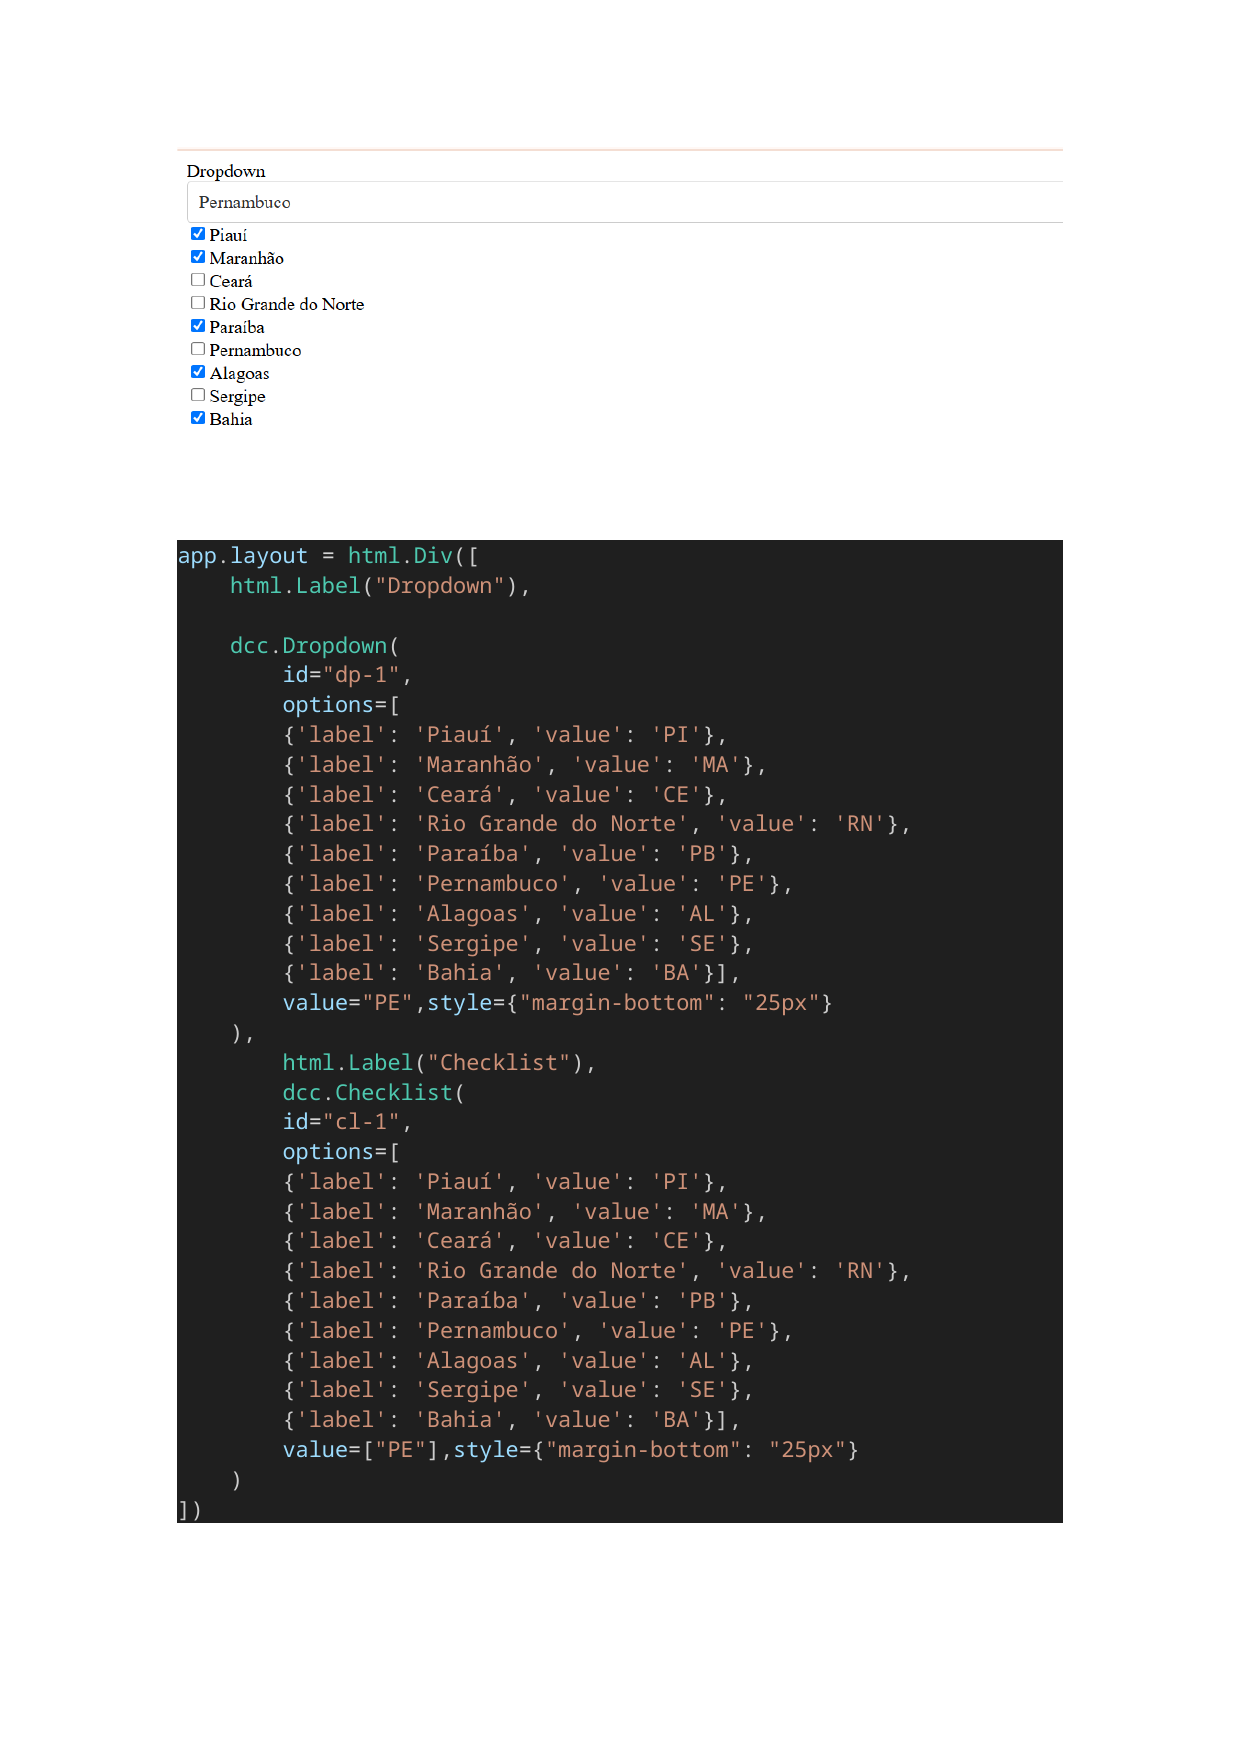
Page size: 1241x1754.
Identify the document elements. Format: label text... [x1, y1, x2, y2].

text html.Label("Checklist"), [177, 1047, 1063, 1076]
text {'label': 'Paraíba', 'value': 'PB'}, [177, 1285, 1063, 1315]
text {'label': 'Paraíba', 'value': 'PB'}, [177, 838, 1063, 868]
text {'label': 'Pernambuco', 'value': 'PE'}, [177, 868, 1063, 898]
text {'label': 'Pernambuco', 'value': 'PE'}, [177, 1315, 1063, 1344]
text {'label': 'Alagoas', 'value': 'AL'}, [177, 1344, 1063, 1374]
text {'label': 'Maranhão', 'value': 'MA'}, [177, 1196, 1063, 1225]
text dcc.Checklist( [177, 1076, 1063, 1106]
text value="PE",style={"margin-bottom": "25px"} [177, 987, 1063, 1017]
text {'label': 'Rio Grande do Norte', 'value': 'RN'}, [177, 1255, 1063, 1285]
text {'label': 'Sergipe', 'value': 'SE'}, [177, 927, 1063, 957]
text value=["PE"],style={"margin-bottom": "25px"} [177, 1434, 1063, 1464]
text app.layout = html.Div([ [177, 540, 1063, 570]
text {'label': 'Bahia', 'value': 'BA'}], [177, 957, 1063, 987]
text ]) [177, 1493, 1063, 1523]
picture [177, 147, 1063, 516]
text id="cl-1", [177, 1106, 1063, 1136]
text options=[ [177, 1136, 1063, 1166]
text {'label': 'Piauí', 'value': 'PI'}, [177, 1166, 1063, 1196]
text html.Label("Dropdown"), [177, 570, 1063, 600]
text {'label': 'Bahia', 'value': 'BA'}], [177, 1404, 1063, 1434]
text id="dp-1", [177, 659, 1063, 689]
text ), [177, 1017, 1063, 1047]
text {'label': 'Ceará', 'value': 'CE'}, [177, 1225, 1063, 1255]
text {'label': 'Rio Grande do Norte', 'value': 'RN'}, [177, 808, 1063, 838]
text {'label': 'Maranhão', 'value': 'MA'}, [177, 749, 1063, 778]
text options=[ [177, 689, 1063, 719]
text {'label': 'Alagoas', 'value': 'AL'}, [177, 898, 1063, 927]
text {'label': 'Ceará', 'value': 'CE'}, [177, 778, 1063, 808]
text dcc.Dropdown( [177, 629, 1063, 659]
text ) [177, 1464, 1063, 1493]
text {'label': 'Sergipe', 'value': 'SE'}, [177, 1374, 1063, 1404]
text {'label': 'Piauí', 'value': 'PI'}, [177, 719, 1063, 749]
